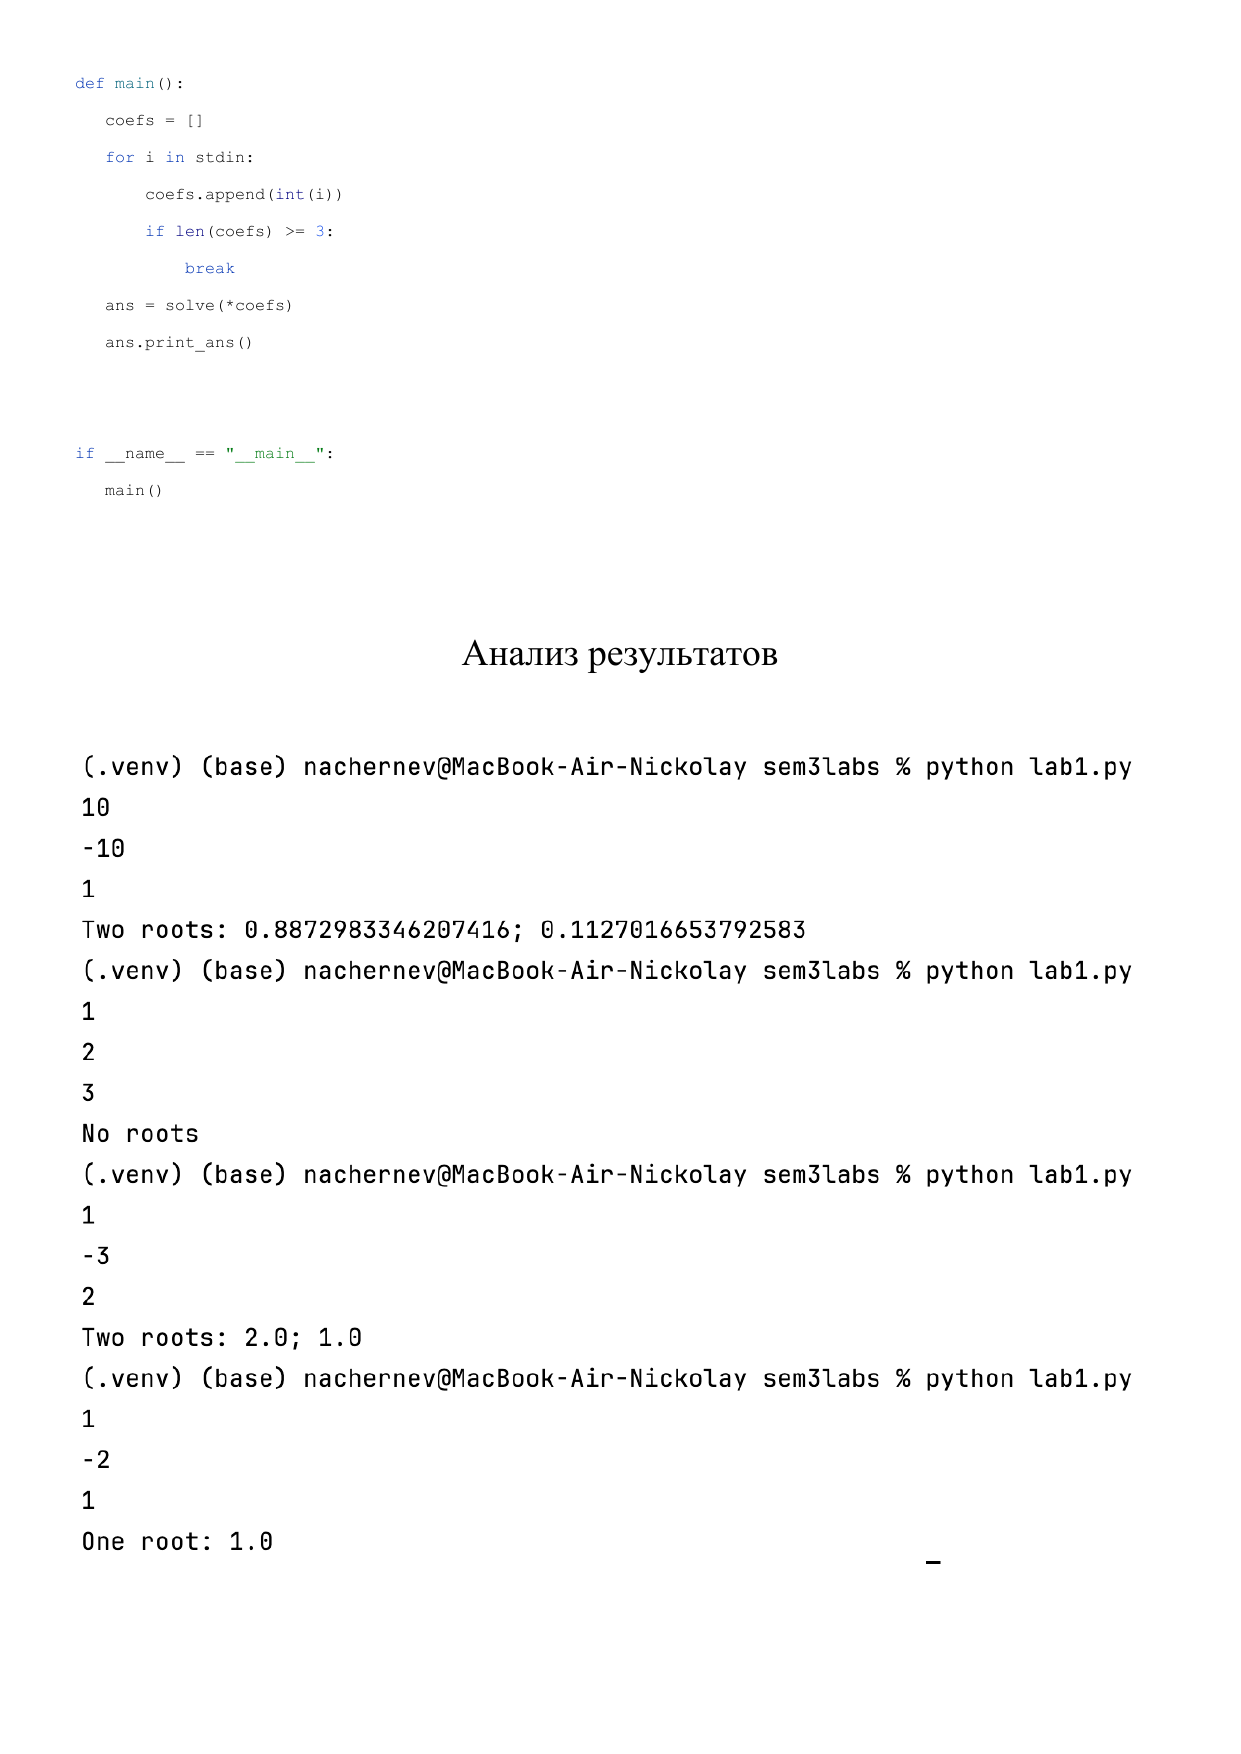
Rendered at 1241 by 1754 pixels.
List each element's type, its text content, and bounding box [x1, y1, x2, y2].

text main() [75, 482, 1165, 501]
text ans.print_ans() [75, 334, 1165, 353]
text coefs.append(int(i)) [75, 186, 1165, 205]
picture [146, 81, 154, 88]
text if len(coefs) >= 3: [75, 223, 1165, 242]
text coefs = [] [75, 112, 1165, 131]
text def main(): [75, 75, 1165, 94]
text break [75, 260, 1165, 279]
picture [115, 81, 125, 88]
text for i in stdin: [75, 149, 1165, 168]
picture [137, 81, 143, 88]
picture [75, 745, 1166, 1564]
text Анализ результатов [75, 632, 1165, 674]
text if __name__ == "__main__": [75, 445, 1165, 464]
text ans = solve(*coefs) [75, 297, 1165, 316]
picture [126, 81, 134, 88]
